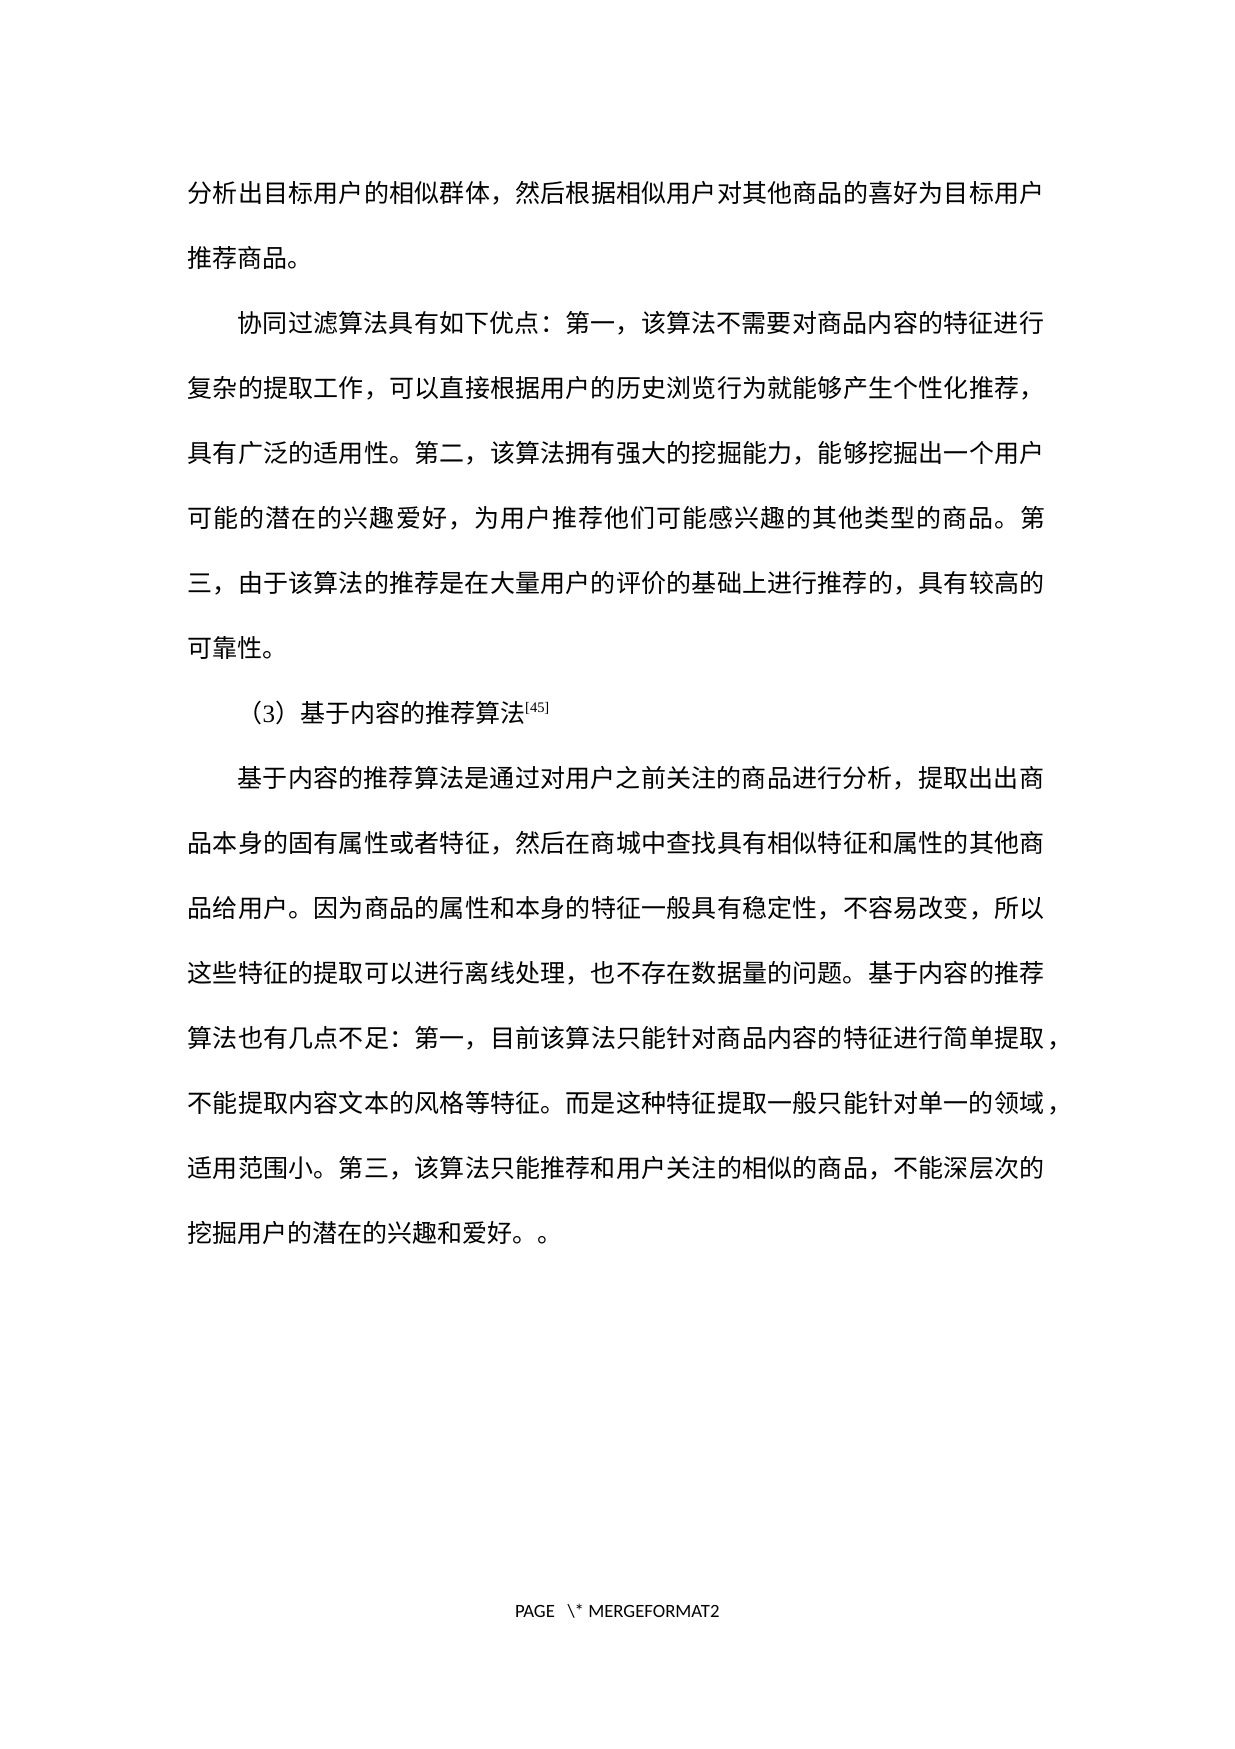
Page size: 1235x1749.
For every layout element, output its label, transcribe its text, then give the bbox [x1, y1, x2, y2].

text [187, 159, 1047, 289]
text 基于内容的推荐算法是通过对用户之前关注的商品进行分析，提取出出商品本身的固有属性或者特征，然后在商城中查找具有相似特征和属性的其他商品给用户。因为商品的属性和本身的特征一般具有稳定性，不容易改变，所以这些特征的提取可以进行离线处理，也不存在数据量的问题。基于内容的推荐算法也有几点不足：第一，目前该算法只能针对商品内容的特征进行简单提取，不能提取内容文本的风格等特征。而是这种特征提取一般只能针对单一的领域，适用范围小。第三，该算法只能推荐和用户关注的相似的商品，不能深层次的挖掘用户的潜在的兴趣和爱好。。 [187, 744, 1047, 1264]
text （3）基于内容的推荐算法[45] [187, 679, 1047, 744]
text 协同过滤算法具有如下优点：第一，该算法不需要对商品内容的特征进行复杂的提取工作，可以直接根据用户的历史浏览行为就能够产生个性化推荐，具有广泛的适用性。第二，该算法拥有强大的挖掘能力，能够挖掘出一个用户可能的潜在的兴趣爱好，为用户推荐他们可能感兴趣的其他类型的商品。第三，由于该算法的推荐是在大量用户的评价的基础上进行推荐的，具有较高的可靠性。 [187, 289, 1047, 679]
